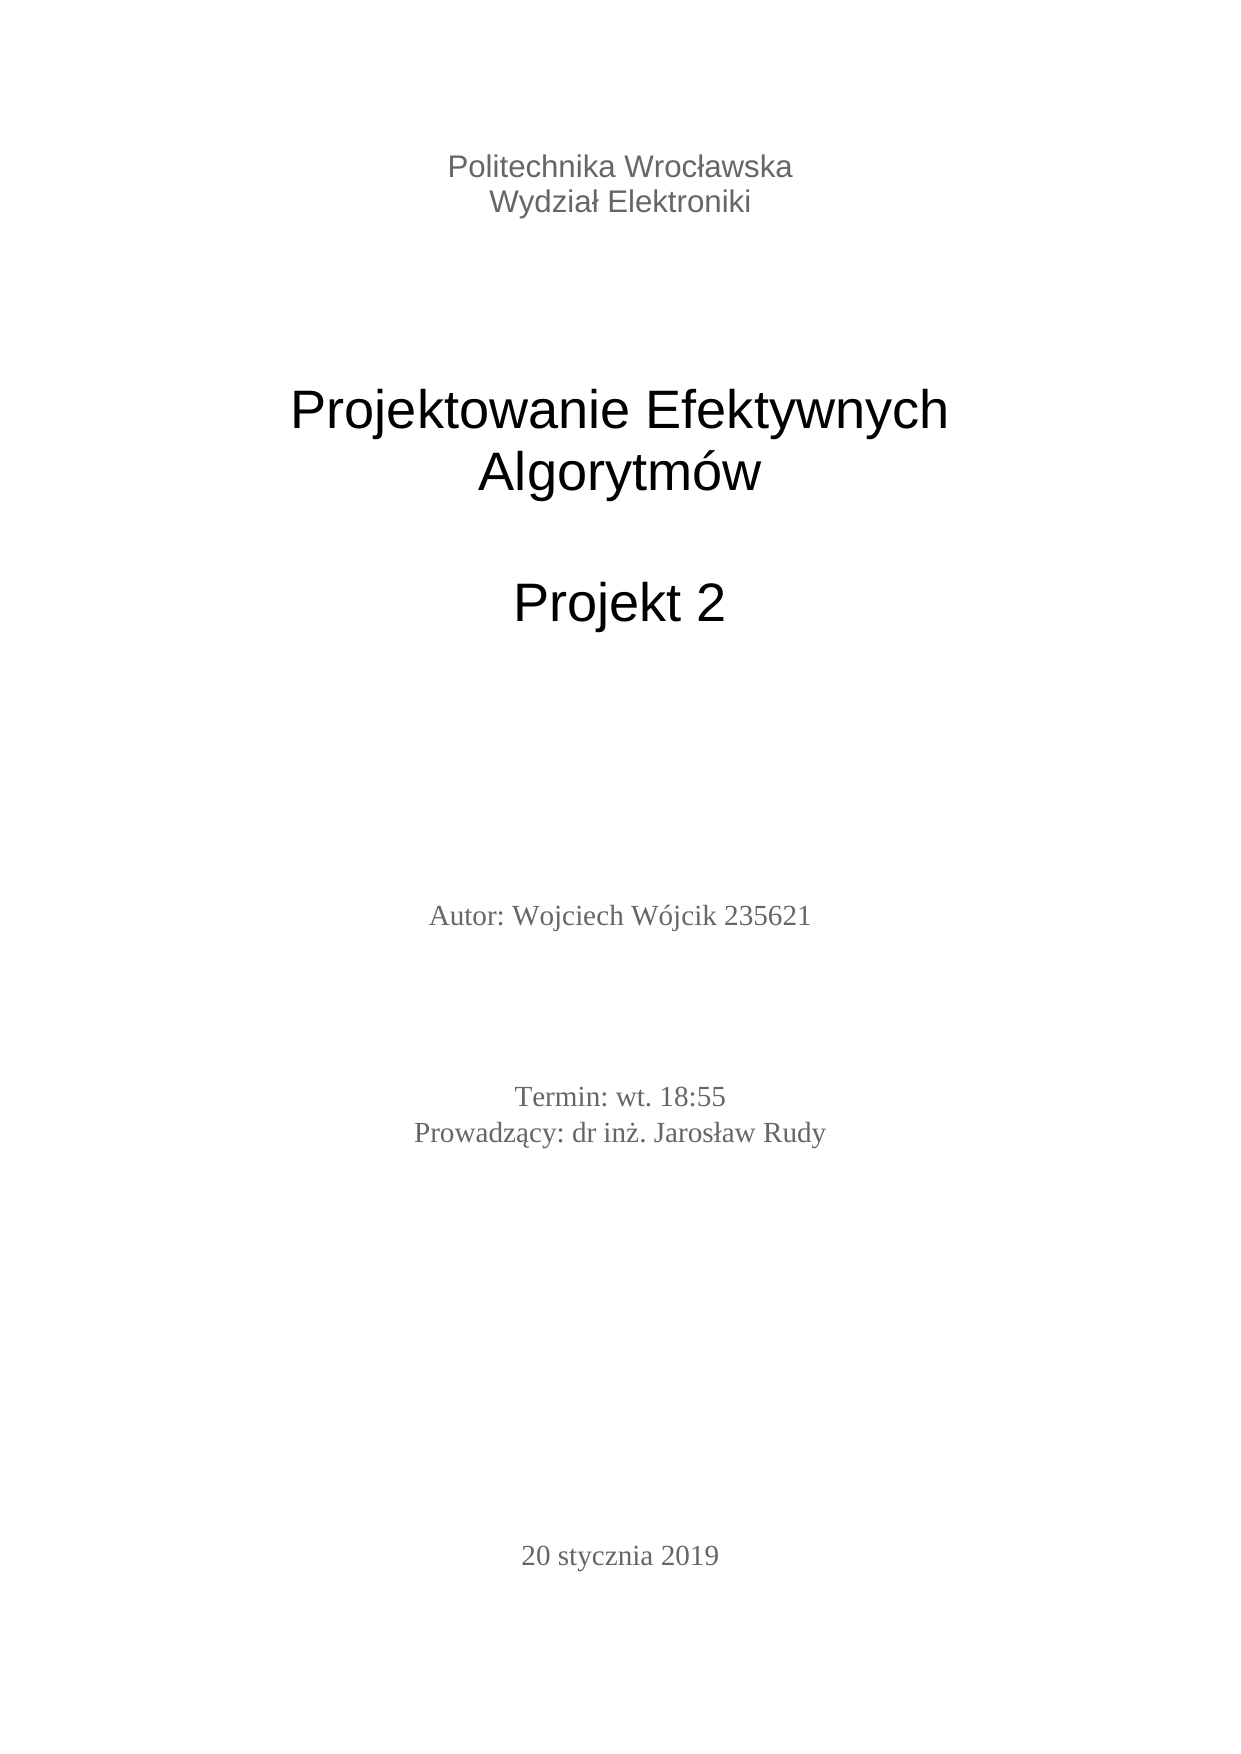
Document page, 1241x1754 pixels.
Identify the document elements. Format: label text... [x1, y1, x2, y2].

subtitle Politechnika Wrocławska Wydział Elektroniki [148, 148, 1093, 219]
text Autor: Wojciech Wójcik 235621 Termin: wt. 18:55 Prowadzący: dr inż. Jarosław Rudy [148, 898, 1093, 1149]
text 20 stycznia 2019 [148, 1538, 1093, 1572]
title Projekt 2 [148, 508, 1093, 633]
title Projektowanie Efektywnych Algorytmów [148, 253, 1093, 502]
